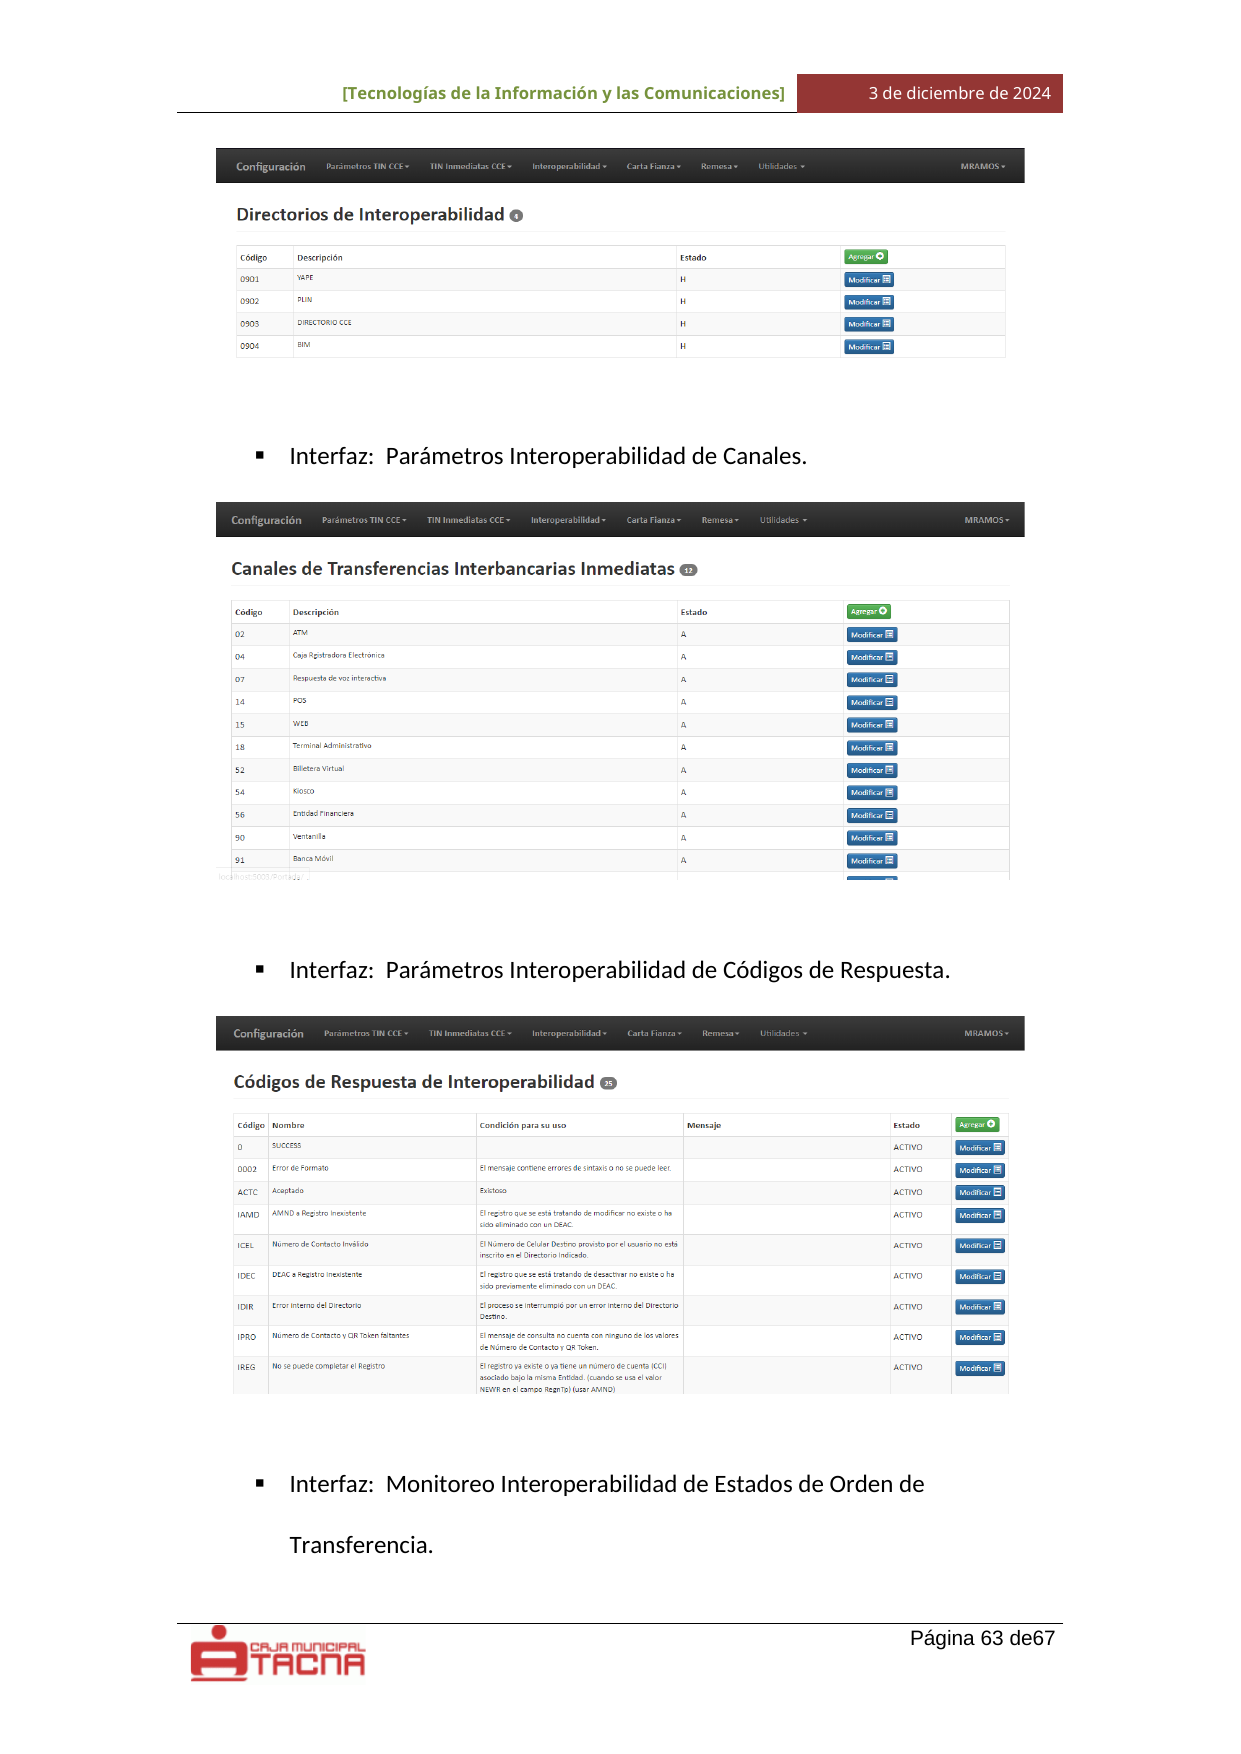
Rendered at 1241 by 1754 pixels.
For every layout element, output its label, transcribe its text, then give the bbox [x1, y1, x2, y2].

picture [216, 148, 1025, 410]
picture [216, 1016, 1025, 1394]
picture [216, 502, 1025, 880]
picture [190, 1625, 366, 1685]
